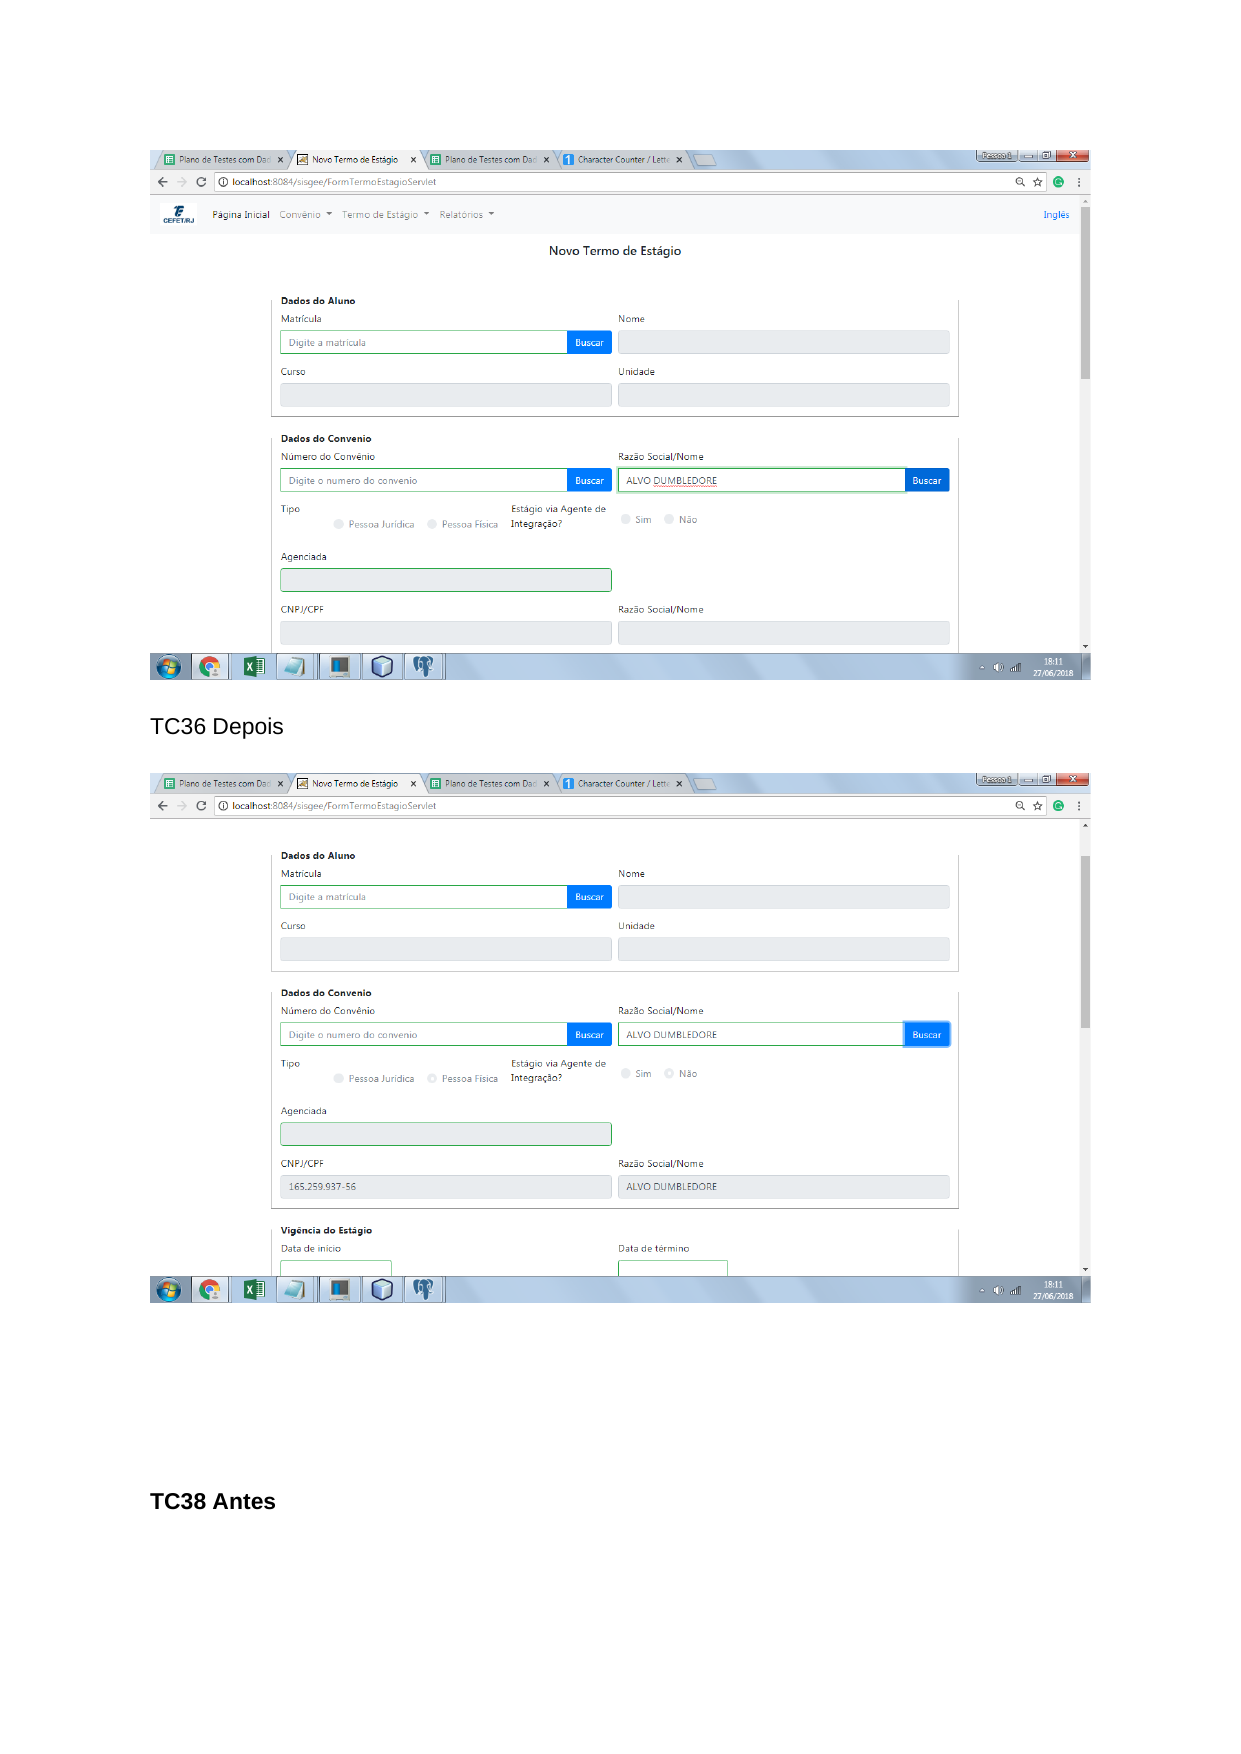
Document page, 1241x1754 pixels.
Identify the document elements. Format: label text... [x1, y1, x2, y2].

text TC38 Antes [150, 1488, 1090, 1514]
text TC36 Depois [150, 713, 1090, 739]
picture [150, 773, 1091, 1303]
picture [150, 150, 1091, 680]
